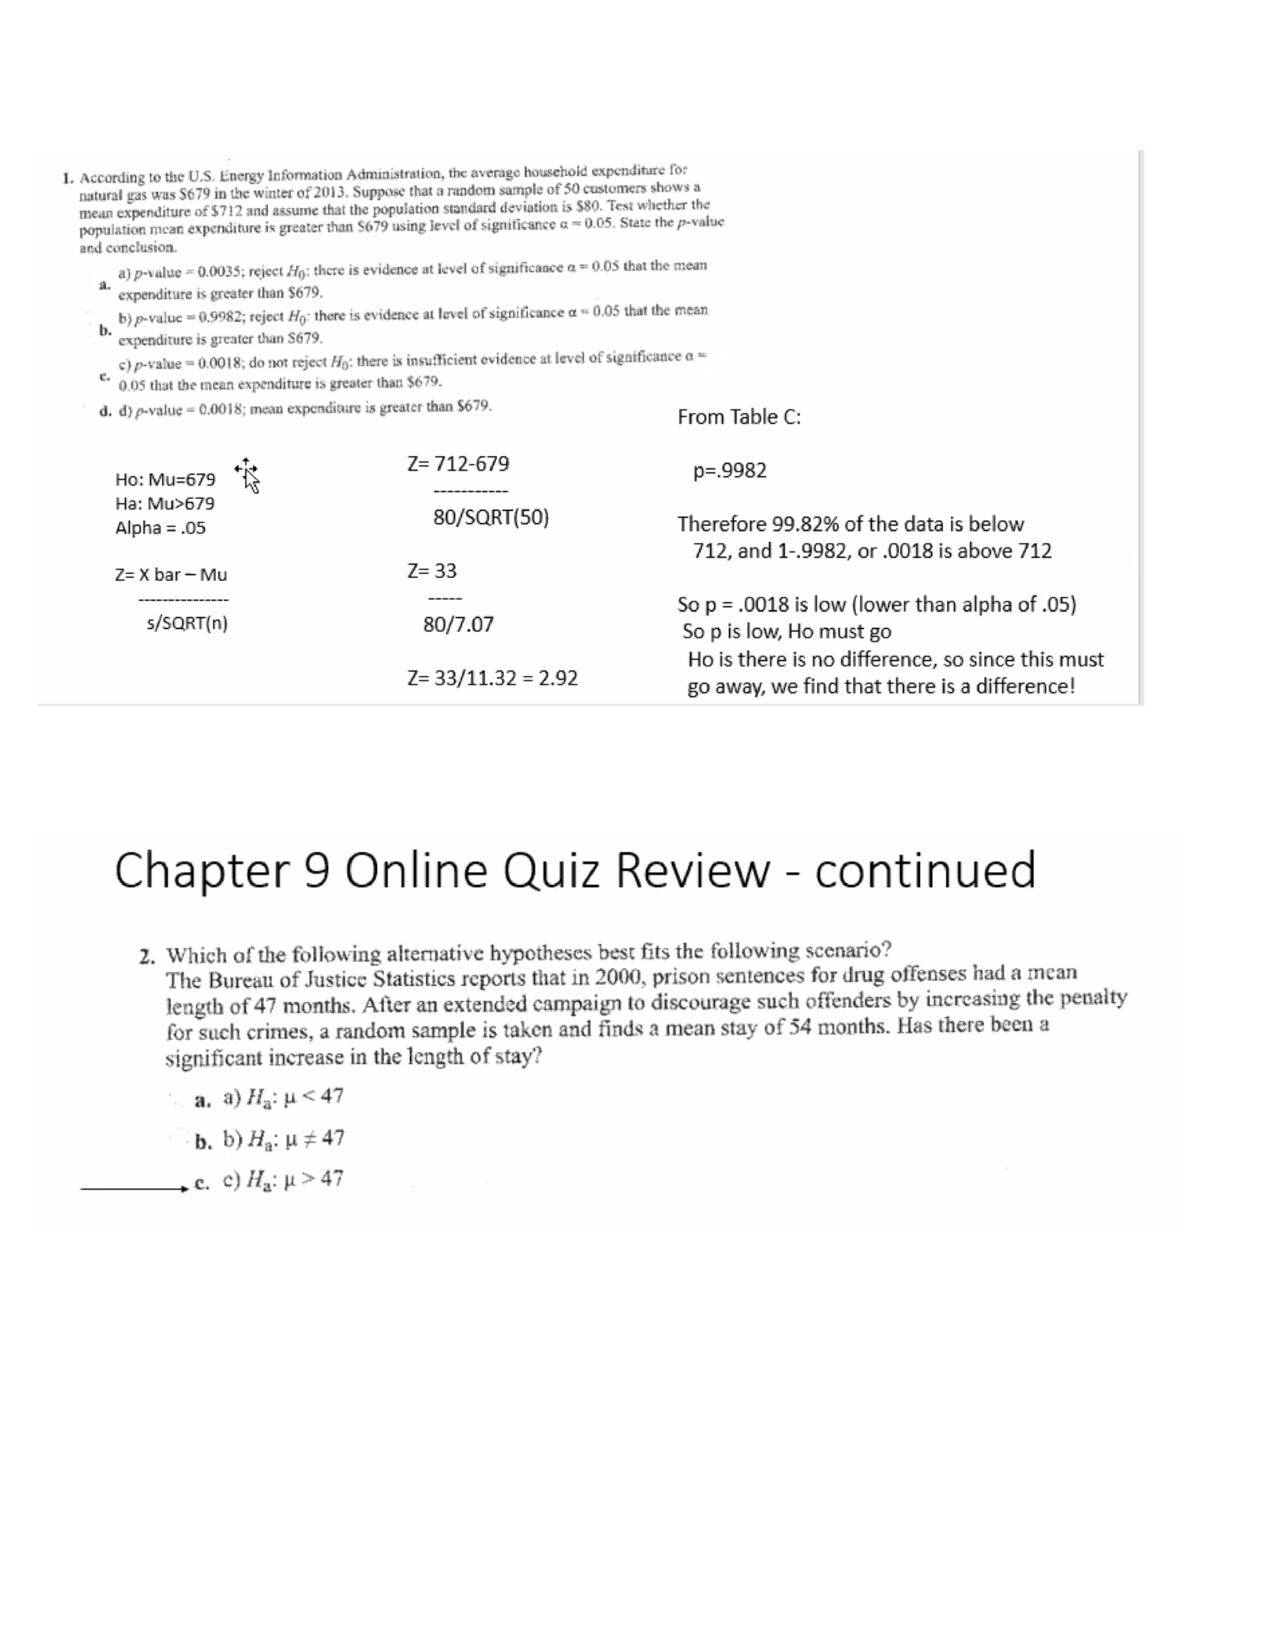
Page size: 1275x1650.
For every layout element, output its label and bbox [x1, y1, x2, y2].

picture [37, 150, 1145, 706]
picture [37, 828, 1185, 1232]
